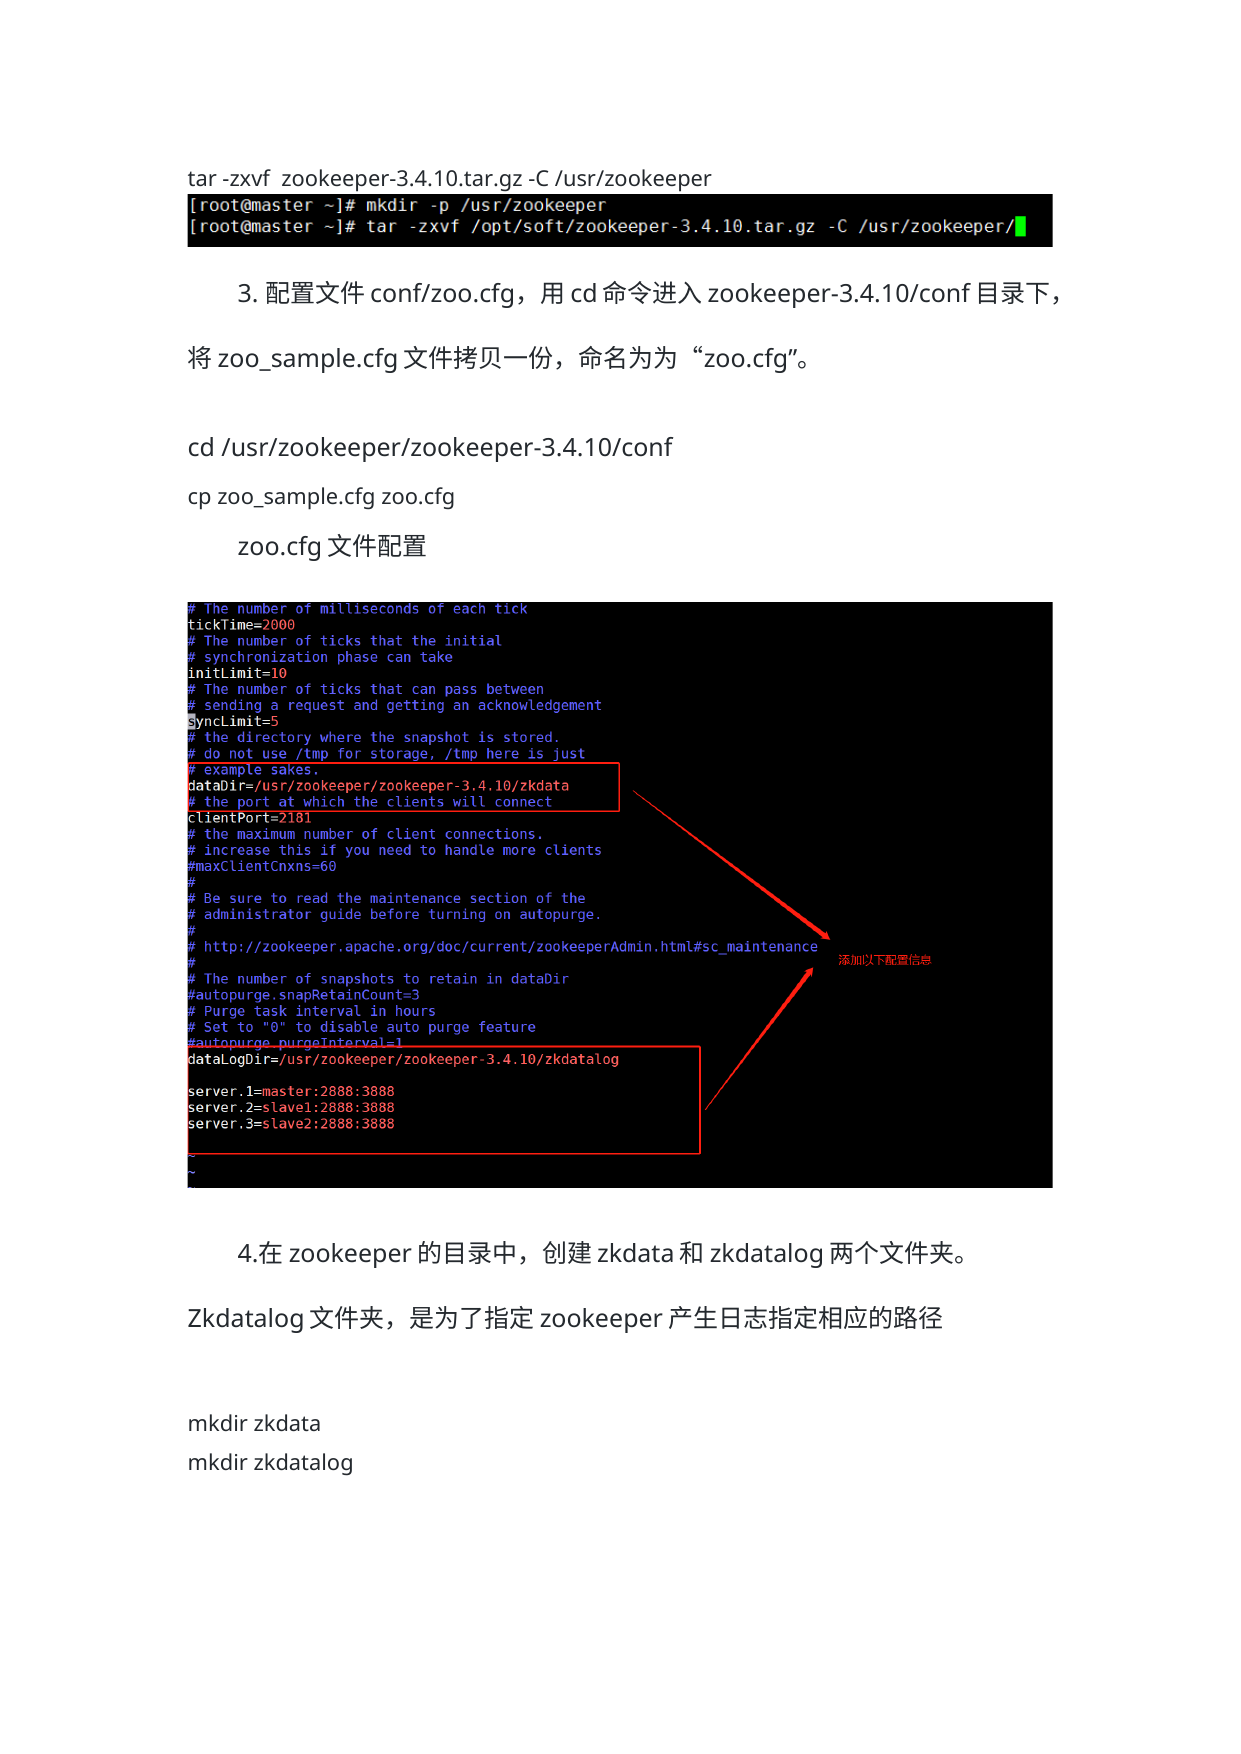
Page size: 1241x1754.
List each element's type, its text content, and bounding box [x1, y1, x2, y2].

text tar -zxvf zookeeper-3.4.10.tar.gz -C /usr/zookeeper [187, 162, 1053, 194]
text mkdir zkdata [187, 1407, 1053, 1439]
text 4.在zookeeper的目录中，创建zkdata和zkdatalog两个文件夹。Zkdatalog文件夹，是为了指定zookeeper产生日志指定相应的路径 [187, 1219, 1053, 1349]
picture [187, 602, 1053, 1188]
text 3. 配置文件conf/zoo.cfg，用cd命令进入zookeeper-3.4.10/conf目录下，将zoo_sample.cfg文件拷贝一份，命名为为“zoo.cfg”。 [187, 259, 1053, 389]
text mkdir zkdatalog [187, 1446, 1053, 1478]
text cd /usr/zookeeper/zookeeper-3.4.10/conf [187, 414, 1053, 479]
text cp zoo_sample.cfg zoo.cfg [187, 479, 1053, 512]
picture [187, 194, 1053, 247]
text zoo.cfg文件配置 [187, 512, 1053, 577]
